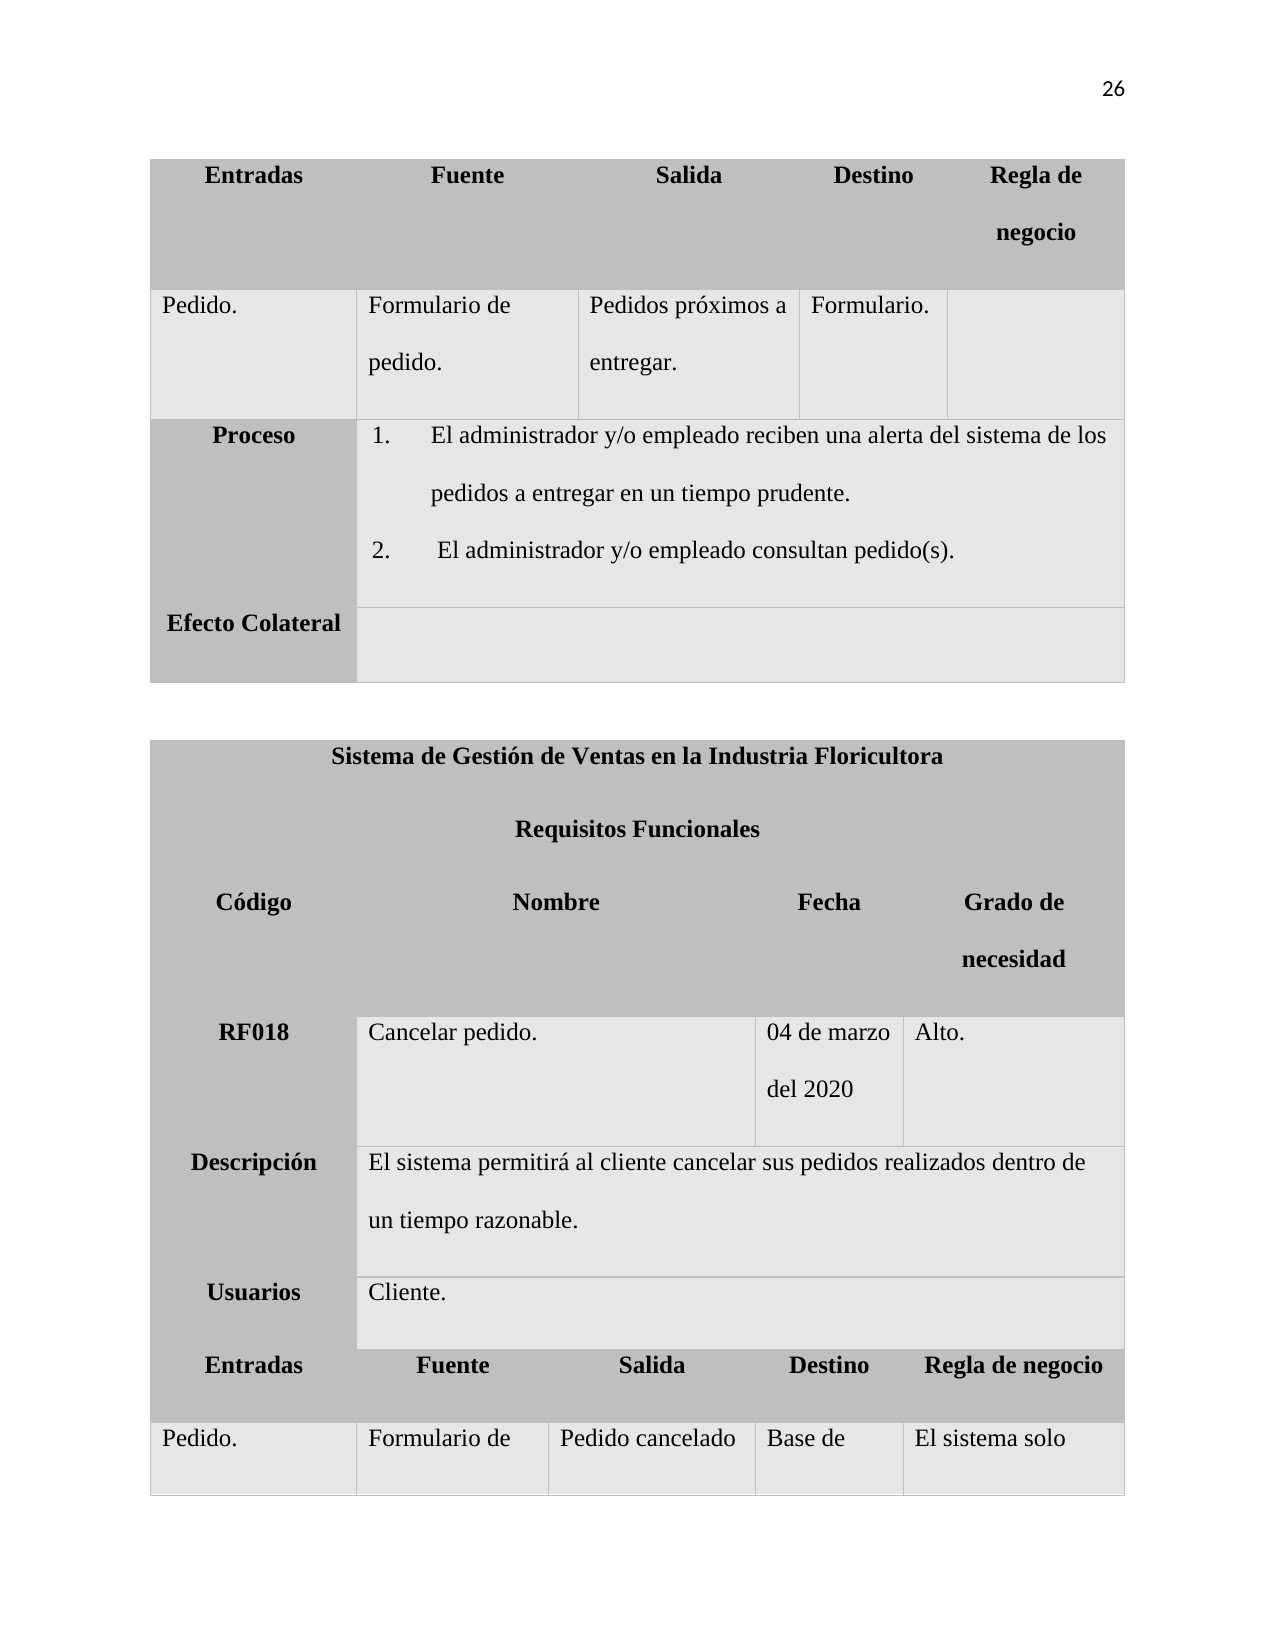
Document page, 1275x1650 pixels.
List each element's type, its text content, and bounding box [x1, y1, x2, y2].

table_header Sistema de Gestión de Ventas en la Industria Floricultora [151, 741, 1124, 813]
table_cell 04 de marzo del 2020 [756, 1017, 903, 1146]
table_cell Entradas [151, 1350, 356, 1422]
table_cell Regla de negocio [948, 160, 1124, 289]
table_cell Requisitos Funcionales [151, 814, 1124, 886]
table_cell Fuente [357, 160, 578, 289]
table_cell [357, 608, 1124, 682]
table_cell Proceso [151, 420, 356, 607]
table_cell Pedidos próximos a entregar. [579, 290, 799, 419]
table_cell Regla de negocio [904, 1350, 1124, 1422]
table_cell Fecha [756, 887, 903, 1016]
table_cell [904, 1423, 1124, 1494]
table_cell Formulario. [800, 290, 947, 419]
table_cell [549, 1423, 755, 1494]
table_cell Cliente. [357, 1278, 1124, 1349]
table_cell Nombre [357, 887, 755, 1016]
table_cell Efecto Colateral [151, 608, 356, 682]
table_cell Entradas [151, 160, 356, 289]
table_cell Pedido. [151, 290, 356, 419]
table_cell Base de datos. [756, 1423, 903, 1494]
table_cell Destino [800, 160, 947, 289]
table_cell Descripción [151, 1147, 356, 1276]
table_cell Cancelar pedido. [357, 1017, 755, 1146]
table_cell RF018 [151, 1017, 356, 1146]
table_cell Grado de necesidad [904, 887, 1124, 1016]
table_cell Fuente [357, 1350, 548, 1422]
table_cell Formulario de pedido. [357, 290, 578, 419]
table_cell [948, 290, 1124, 419]
table_cell Salida [549, 1350, 755, 1422]
table_cell Código [151, 887, 356, 1016]
table_cell Pedido. [151, 1423, 356, 1494]
table_cell Alto. [904, 1017, 1124, 1146]
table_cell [357, 1423, 548, 1494]
table_cell El sistema permitirá al cliente cancelar sus pedidos realizados dentro de un tiempo razonable. [357, 1147, 1124, 1276]
table_cell Salida [579, 160, 799, 289]
table_cell El administrador y/o empleado reciben una alerta del sistema de los pedidos a entregar en un tiempo prudente. El administrador y/o empleado consultan pedido(s). [357, 420, 1124, 607]
table_cell Destino [756, 1350, 903, 1422]
table_cell Usuarios [151, 1278, 356, 1349]
